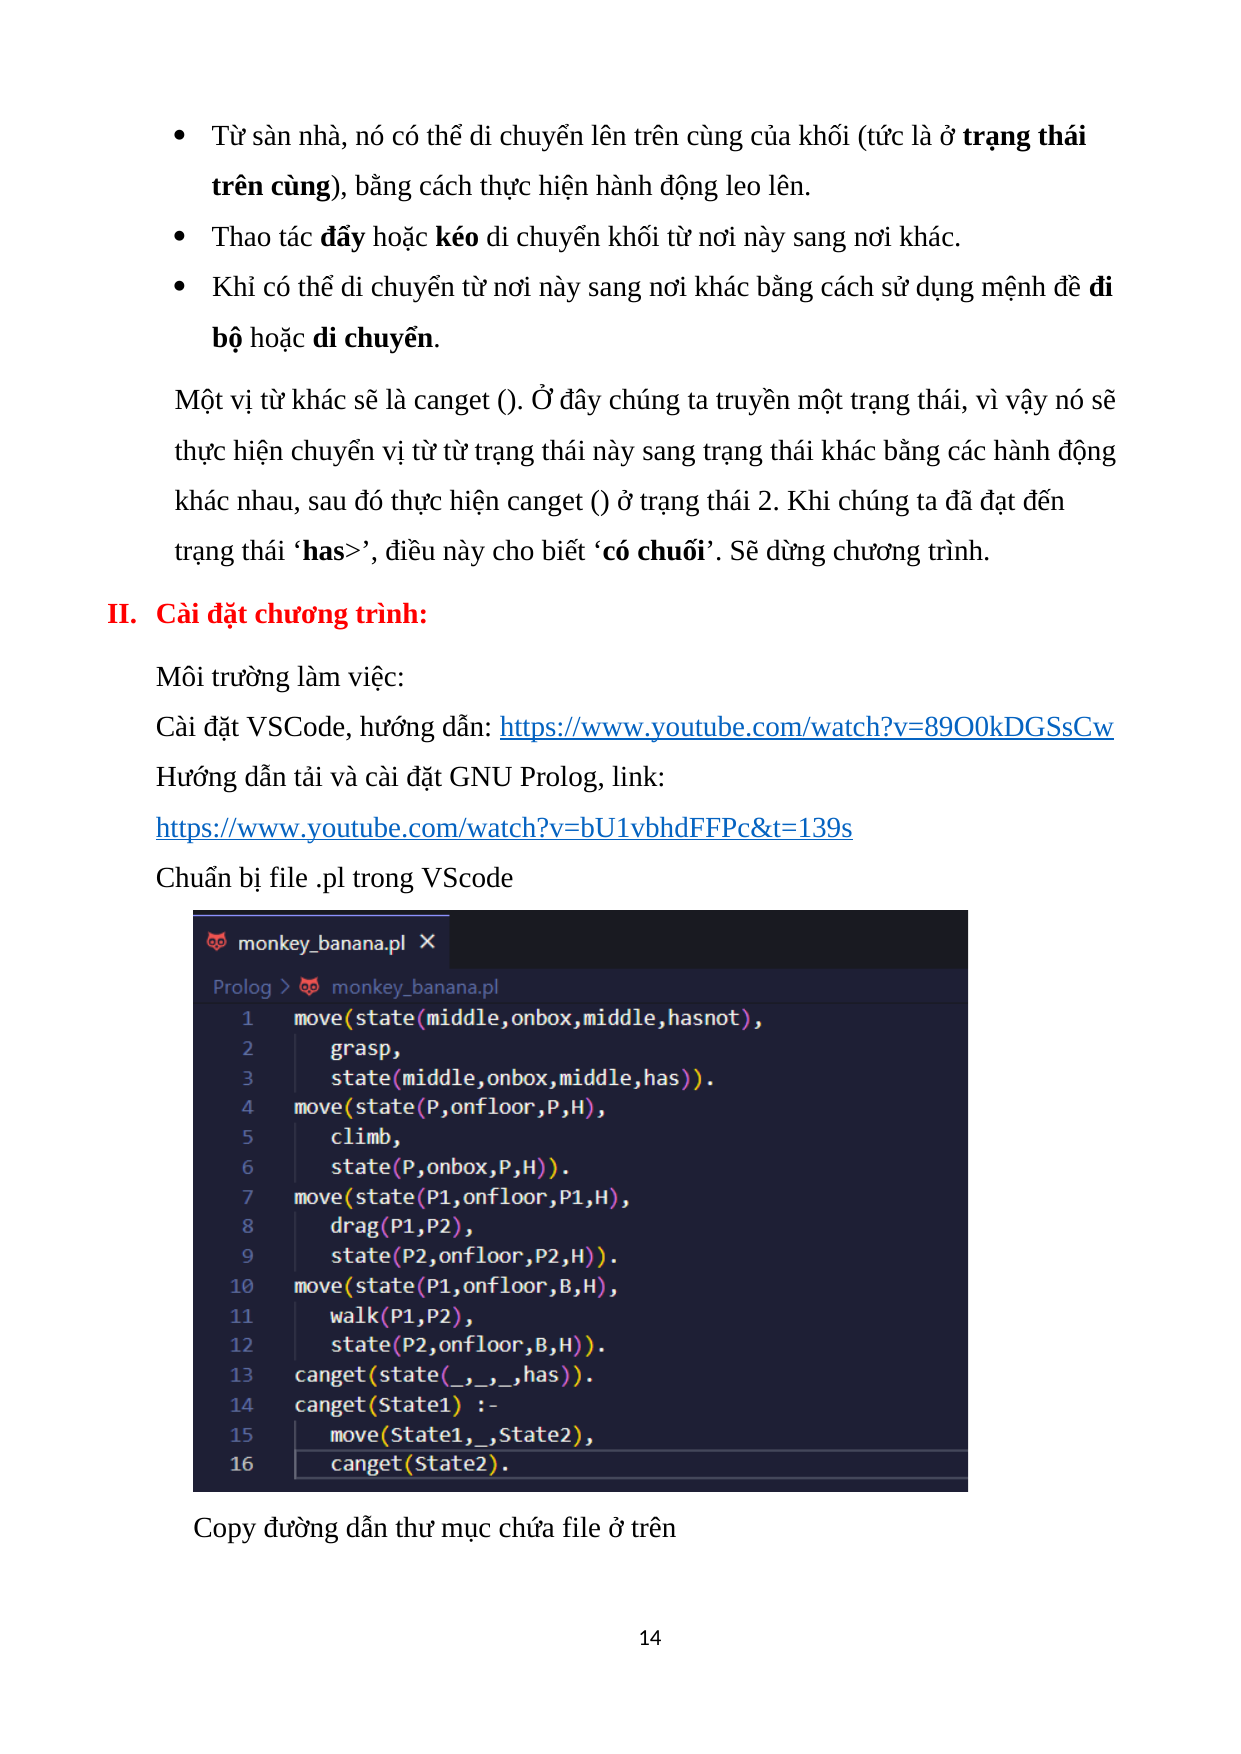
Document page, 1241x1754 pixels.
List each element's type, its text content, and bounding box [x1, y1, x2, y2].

text Chuẩn bị file .pl trong VScode [118, 860, 1122, 893]
text Cài đặt VSCode, hướng dẫn: https://www.youtube.com/watch?v=89O0kDGSsCw [118, 709, 1122, 743]
text Một vị từ khác sẽ là canget (). Ở đây chúng ta truyền một trạng thái, vì vậy nó sẽ thực hiện chuyển vị từ từ trạng thái này sang trạng thái khác bằng các hành động khác nhau, sau đó thực hiện canget () ở trạng thái 2. Khi chúng ta đã đạt đến trạng thái ‘has>’, điều này cho biết ‘có chuối’. Sẽ dừng chương trình. [174, 382, 1122, 567]
list Thao tác đẩy hoặc kéo di chuyển khối từ nơi này sang nơi khác. [174, 219, 1122, 252]
text Hướng dẫn tải và cài đặt GNU Prolog, link: [118, 759, 1122, 793]
list Từ sàn nhà, nó có thể di chuyển lên trên cùng của khối (tức là ở trạng thái trên cùng), bằng cách thực hiện hành động leo lên. [174, 118, 1122, 202]
list Cài đặt chương trình: [137, 596, 1122, 630]
text https://www.youtube.com/watch?v=bU1vbhdFFPc&t=139s [118, 810, 1122, 843]
text Môi trường làm việc: [118, 659, 1122, 693]
text Copy đường dẫn thư mục chứa file ở trên [118, 1511, 1122, 1544]
list Khỉ có thể di chuyển từ nơi này sang nơi khác bằng cách sử dụng mệnh đề đi bộ hoặc di chuyển. [174, 269, 1122, 353]
picture [193, 910, 969, 1492]
